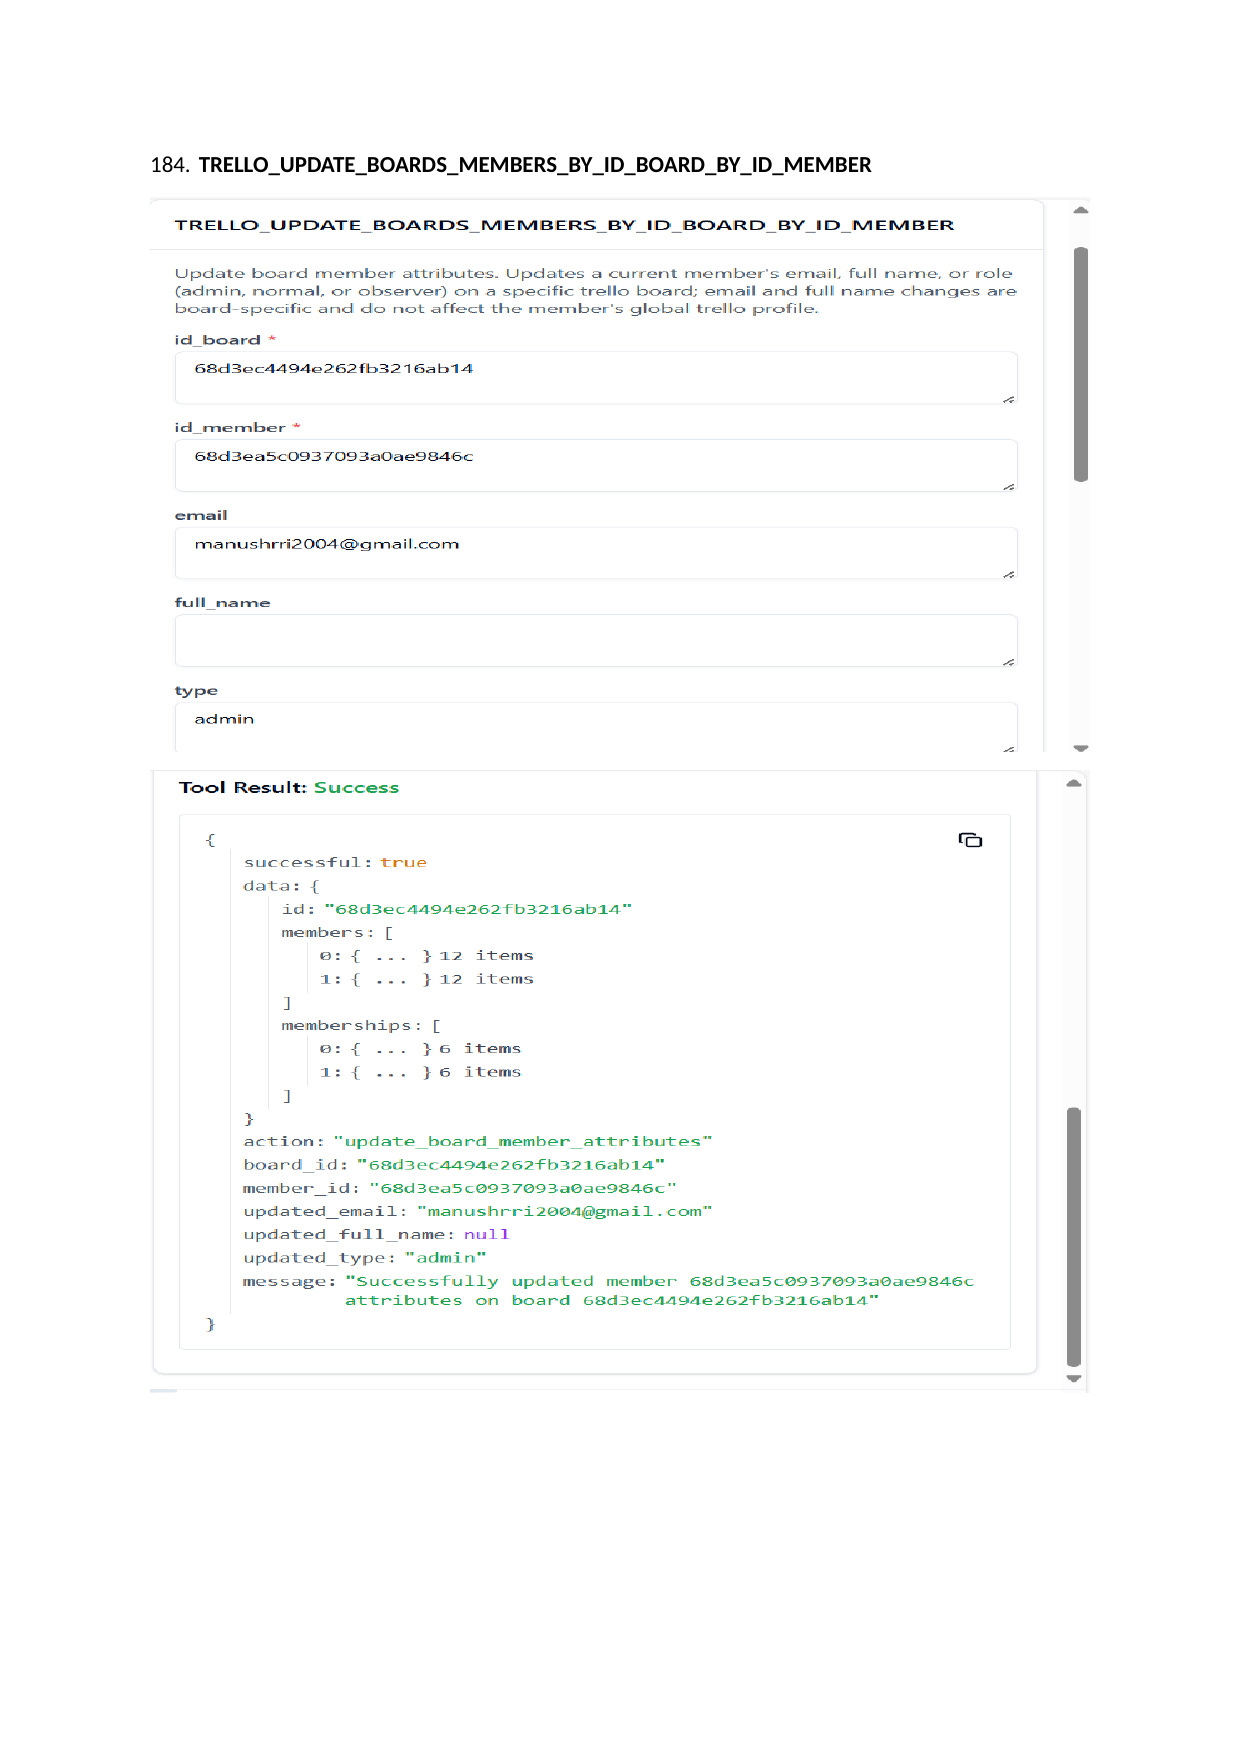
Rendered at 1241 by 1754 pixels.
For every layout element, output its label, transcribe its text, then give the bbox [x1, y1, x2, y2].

picture [150, 770, 1091, 1393]
picture [150, 197, 1091, 752]
text 184. TRELLO_UPDATE_BOARDS_MEMBERS_BY_ID_BOARD_BY_ID_MEMBER [150, 150, 1090, 178]
